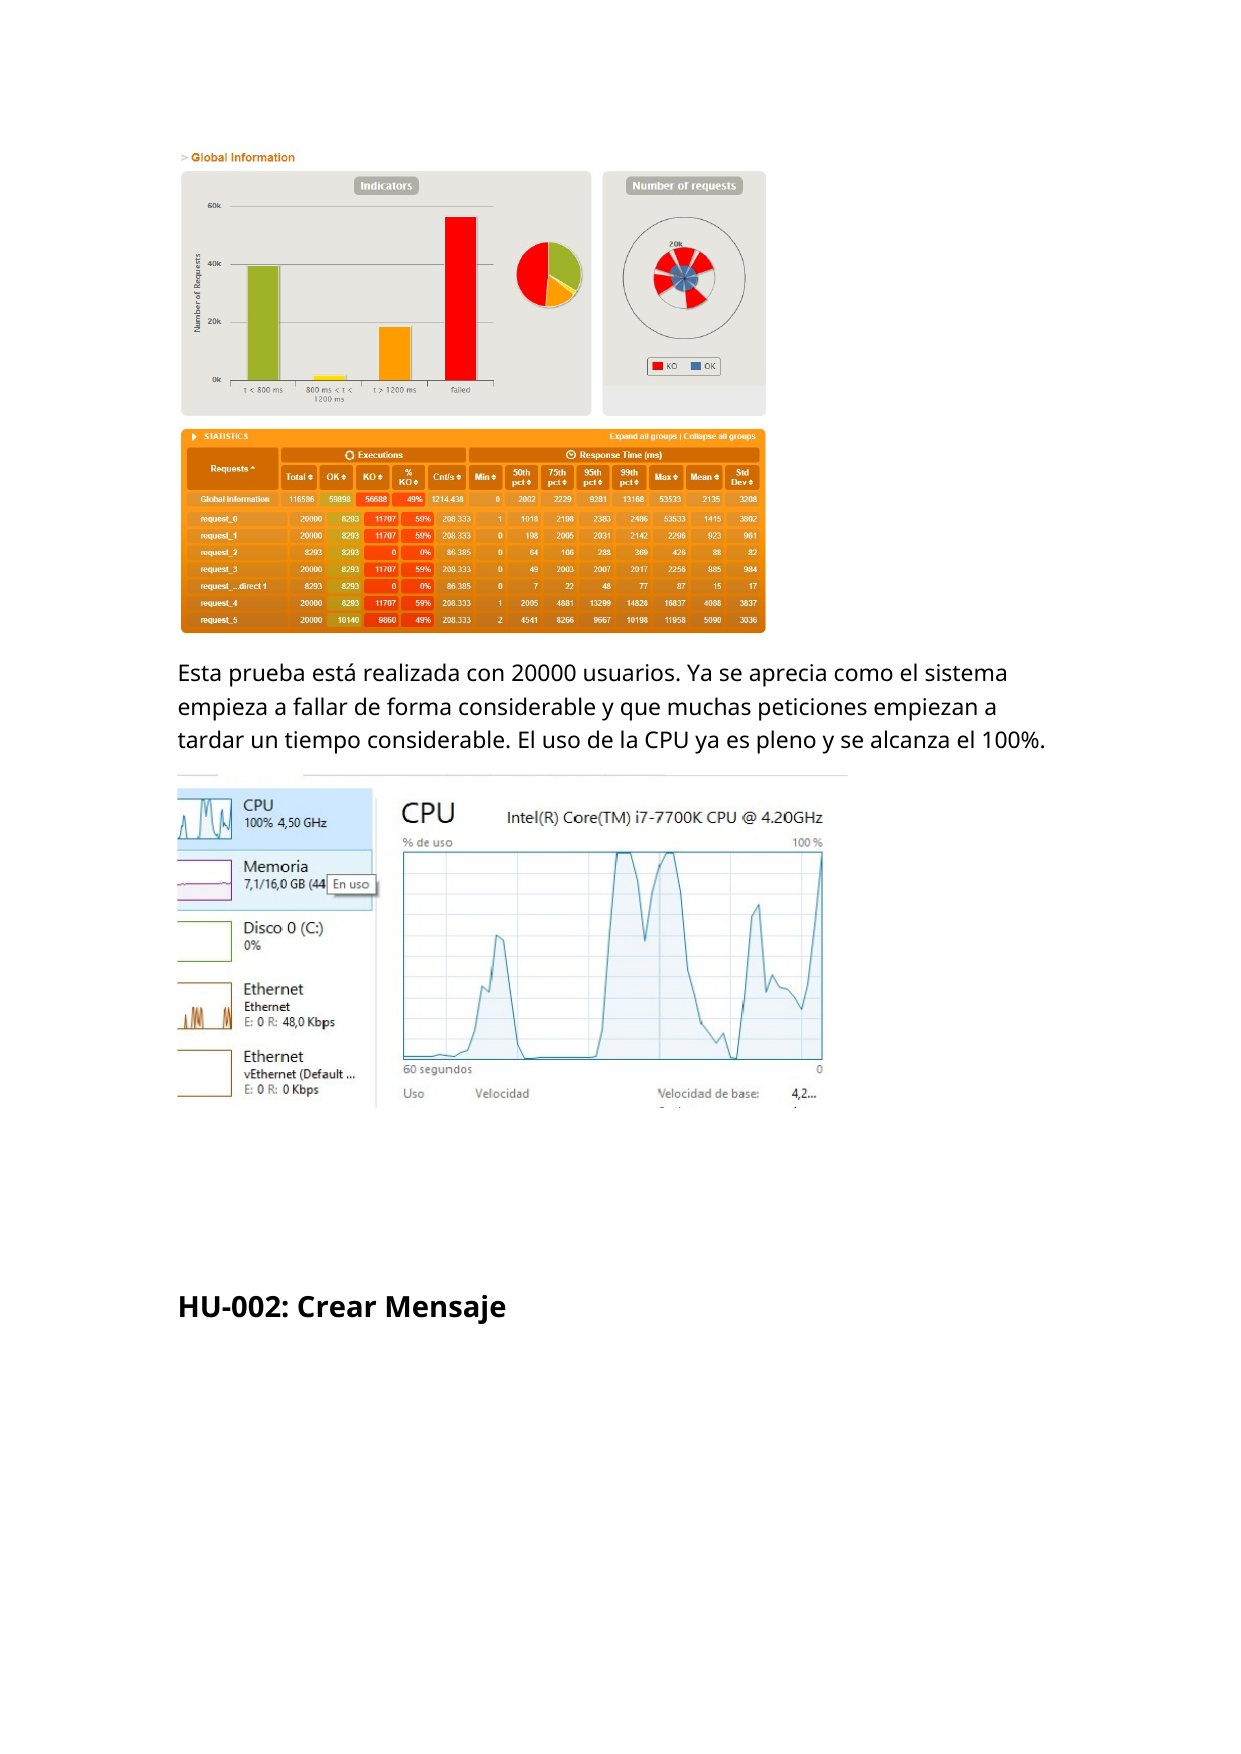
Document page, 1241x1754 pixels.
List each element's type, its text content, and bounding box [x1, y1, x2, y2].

picture [177, 774, 848, 1108]
text HU-002: Crear Mensaje [177, 1287, 1063, 1326]
text Esta prueba está realizada con 20000 usuarios. Ya se aprecia como el sistema empieza a fallar de forma considerable y que muchas peticiones empiezan a tardar un tiempo considerable. El uso de la CPU ya es pleno y se alcanza el 100%. [177, 657, 1063, 756]
picture [177, 147, 768, 638]
